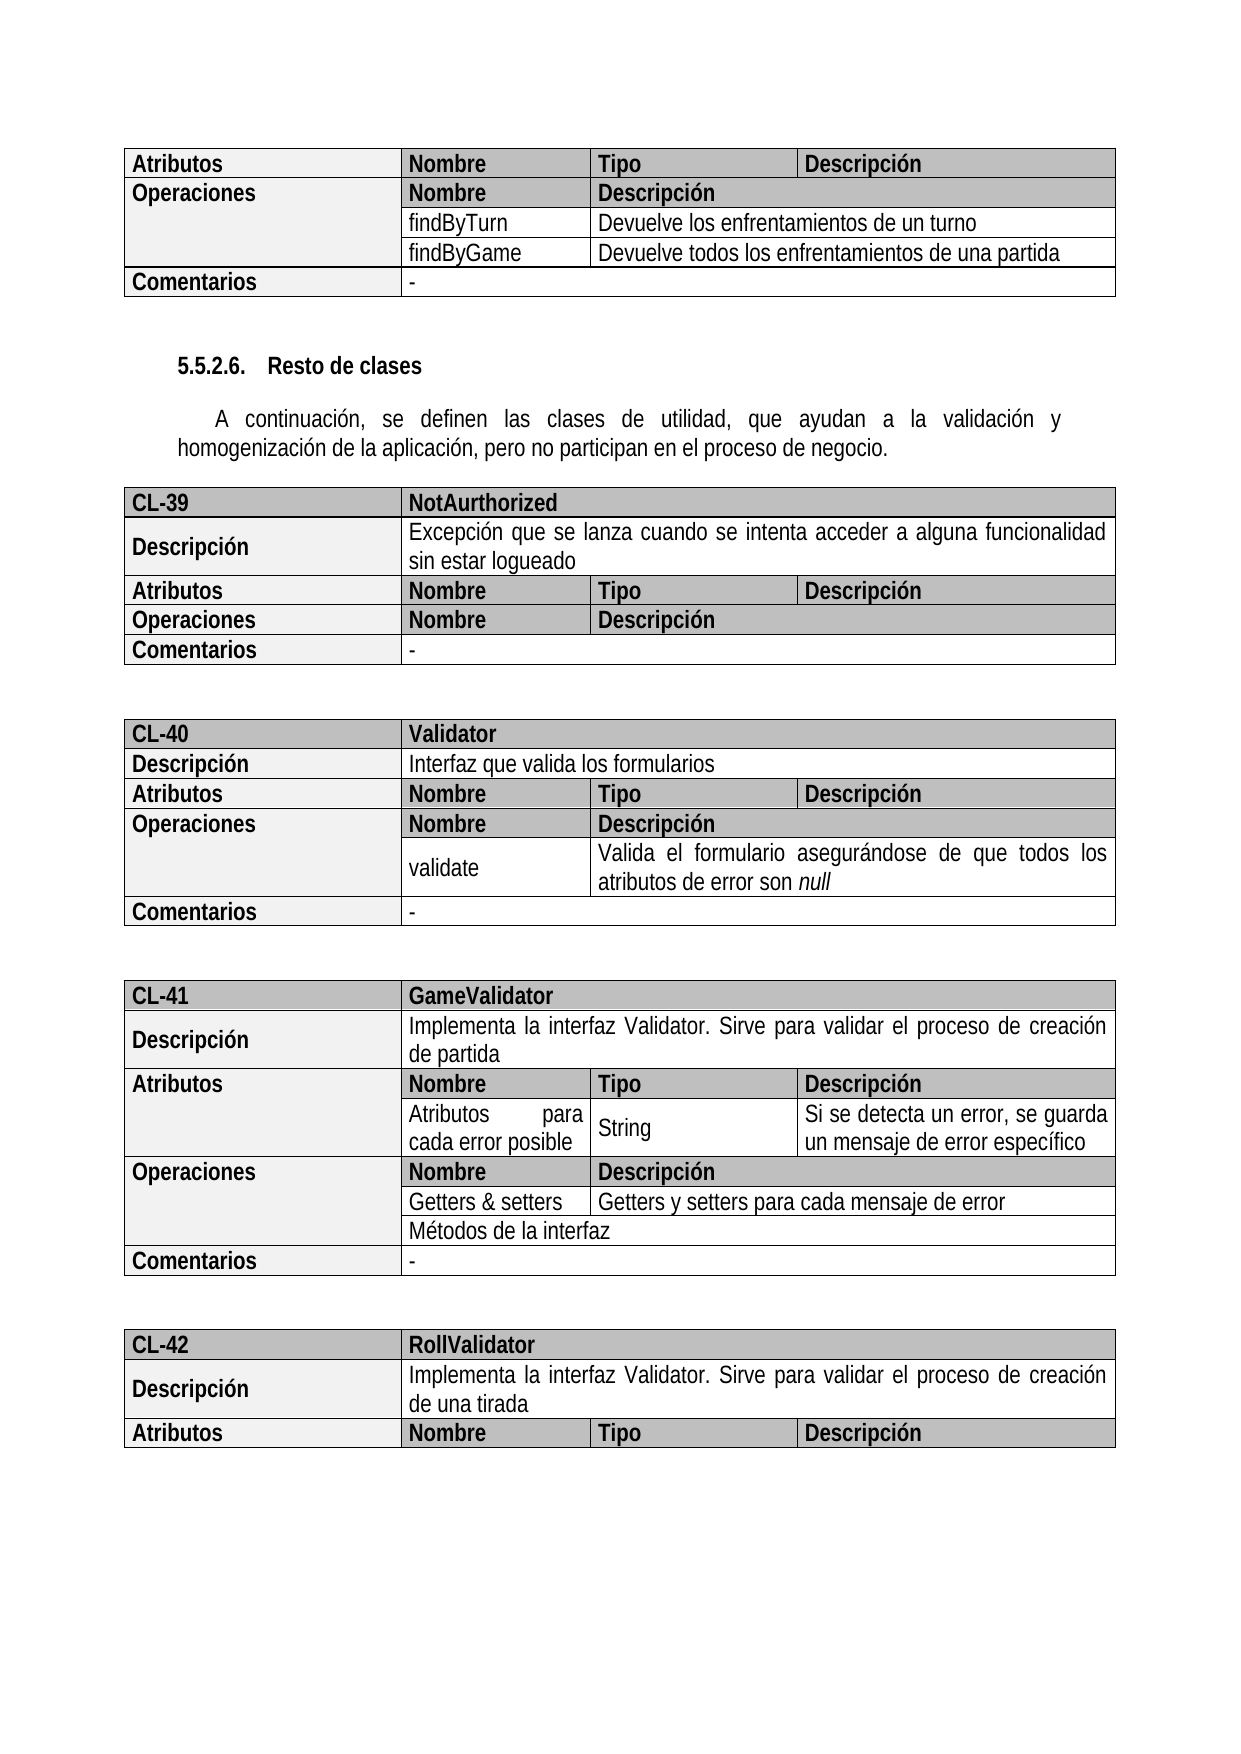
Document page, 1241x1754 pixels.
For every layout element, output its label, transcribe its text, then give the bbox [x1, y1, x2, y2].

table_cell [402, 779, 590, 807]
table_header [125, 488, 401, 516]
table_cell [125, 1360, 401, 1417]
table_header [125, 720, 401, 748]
text A continuación, se definen las clases de utilidad, que ayudan a la validación y homogenización de la aplicación, pero no participan en el proceso de negocio. [177, 404, 1063, 462]
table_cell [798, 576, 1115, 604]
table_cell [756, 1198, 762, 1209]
subtitle Resto de clases [177, 351, 1063, 379]
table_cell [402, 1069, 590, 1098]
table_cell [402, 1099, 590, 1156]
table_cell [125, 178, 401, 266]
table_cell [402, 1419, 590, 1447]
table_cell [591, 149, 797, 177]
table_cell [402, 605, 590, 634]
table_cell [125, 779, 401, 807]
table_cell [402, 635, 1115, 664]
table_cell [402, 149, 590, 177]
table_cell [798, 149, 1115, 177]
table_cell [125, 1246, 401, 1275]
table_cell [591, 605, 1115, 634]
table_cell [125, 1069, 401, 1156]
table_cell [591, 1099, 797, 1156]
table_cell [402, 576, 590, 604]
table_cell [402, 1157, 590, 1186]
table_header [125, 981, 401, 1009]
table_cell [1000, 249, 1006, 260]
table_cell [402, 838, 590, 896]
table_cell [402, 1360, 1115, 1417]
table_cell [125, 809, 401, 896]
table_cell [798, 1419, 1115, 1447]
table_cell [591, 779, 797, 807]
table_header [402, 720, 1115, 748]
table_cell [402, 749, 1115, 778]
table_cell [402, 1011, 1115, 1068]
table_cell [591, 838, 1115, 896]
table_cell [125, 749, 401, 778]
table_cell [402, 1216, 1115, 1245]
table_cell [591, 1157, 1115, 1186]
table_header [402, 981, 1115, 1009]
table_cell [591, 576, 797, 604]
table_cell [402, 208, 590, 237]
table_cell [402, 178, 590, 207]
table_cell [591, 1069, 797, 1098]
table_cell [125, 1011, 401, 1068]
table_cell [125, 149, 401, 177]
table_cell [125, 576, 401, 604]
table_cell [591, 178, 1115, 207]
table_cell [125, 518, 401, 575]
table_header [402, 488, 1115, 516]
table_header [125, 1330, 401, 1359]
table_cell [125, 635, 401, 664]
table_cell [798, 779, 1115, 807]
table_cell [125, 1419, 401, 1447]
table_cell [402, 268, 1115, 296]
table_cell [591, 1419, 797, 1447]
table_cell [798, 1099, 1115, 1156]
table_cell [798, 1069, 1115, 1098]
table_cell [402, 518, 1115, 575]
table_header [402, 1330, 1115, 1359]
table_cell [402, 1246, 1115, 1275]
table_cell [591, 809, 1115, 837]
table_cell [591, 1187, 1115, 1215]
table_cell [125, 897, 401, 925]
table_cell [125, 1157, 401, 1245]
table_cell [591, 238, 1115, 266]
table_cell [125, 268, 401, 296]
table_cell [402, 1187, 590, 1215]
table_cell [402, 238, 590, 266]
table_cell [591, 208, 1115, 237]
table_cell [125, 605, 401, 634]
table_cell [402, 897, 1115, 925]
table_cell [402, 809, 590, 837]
